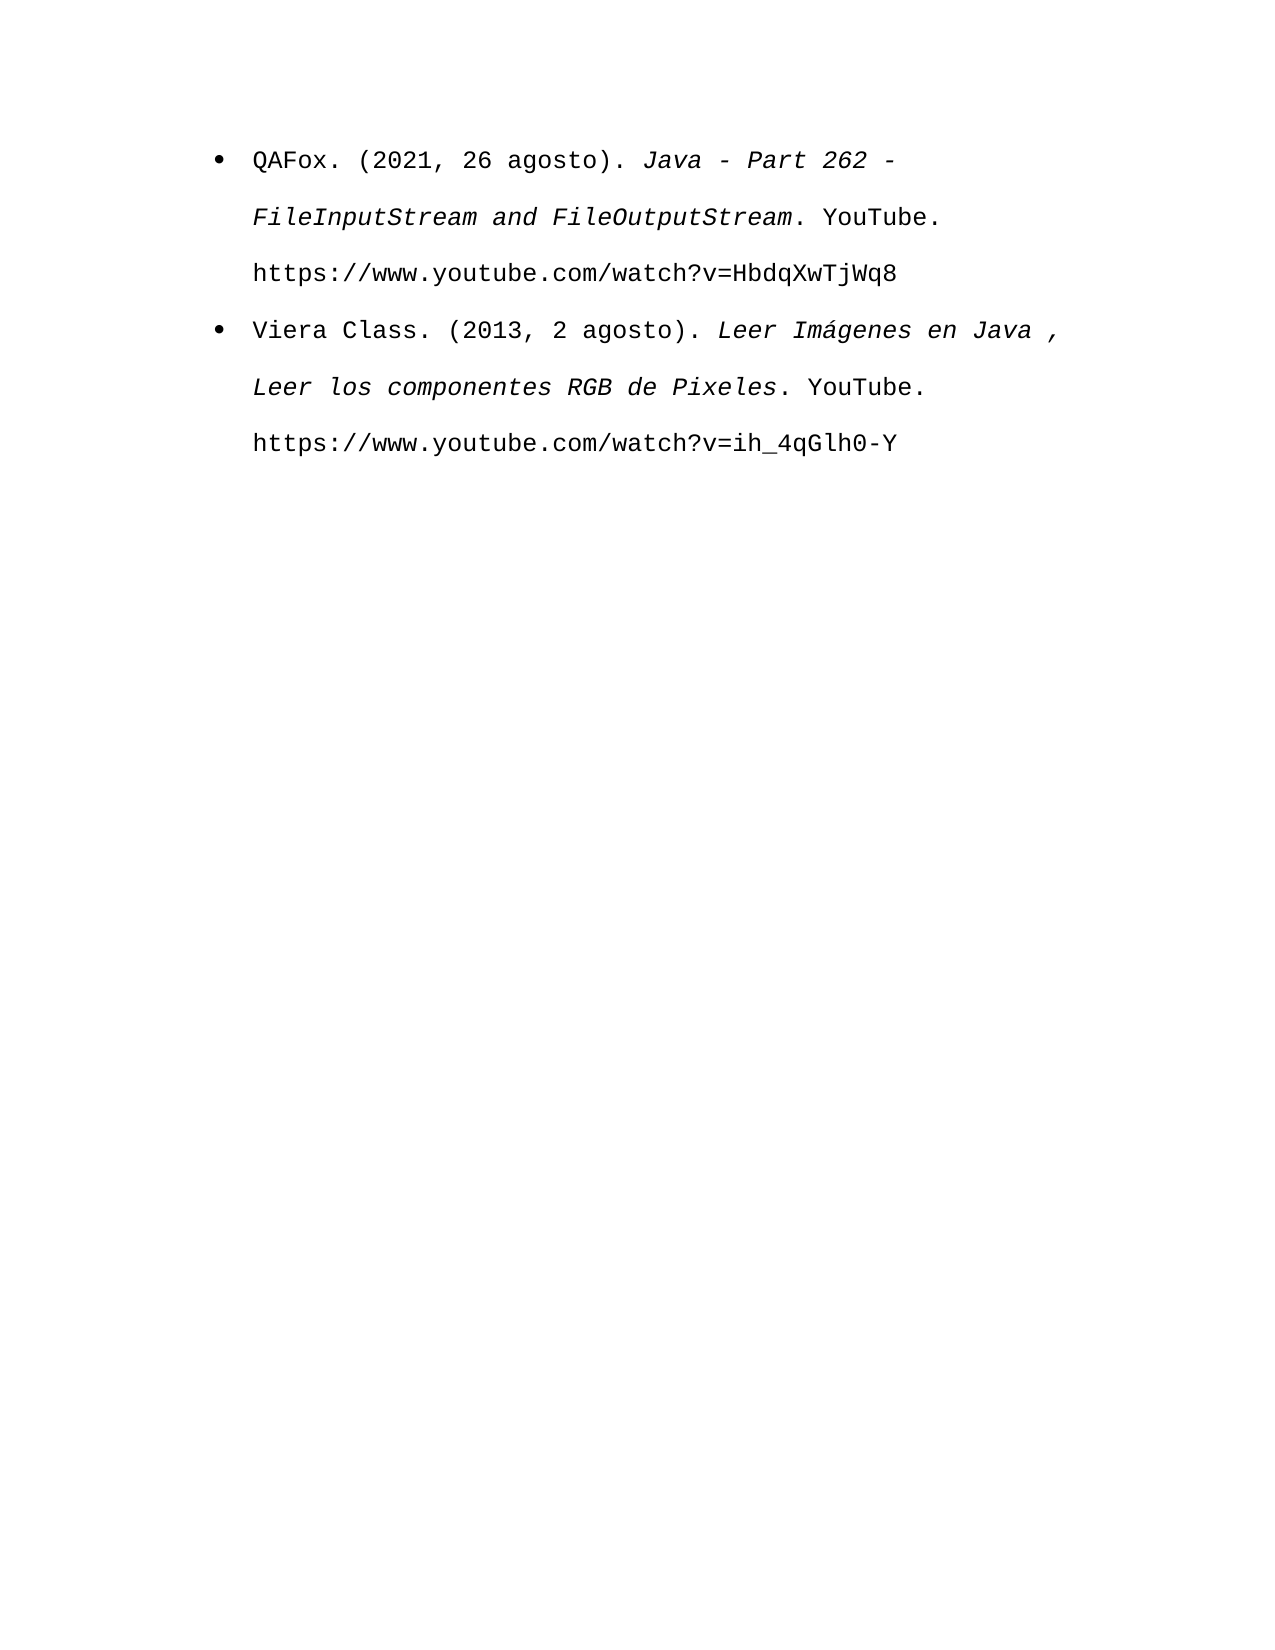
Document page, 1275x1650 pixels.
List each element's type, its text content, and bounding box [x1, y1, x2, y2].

list QAFox. (2021, 26 agosto). Java - Part 262 - FileInputStream and FileOutputStream. YouTube. https://www.youtube.com/watch?v=HbdqXwTjWq8 [215, 148, 1098, 289]
list Viera Class. (2013, 2 agosto). Leer Imágenes en Java , Leer los componentes RGB de Pixeles. YouTube. https://www.youtube.com/watch?v=ih_4qGlh0-Y [215, 318, 1098, 459]
